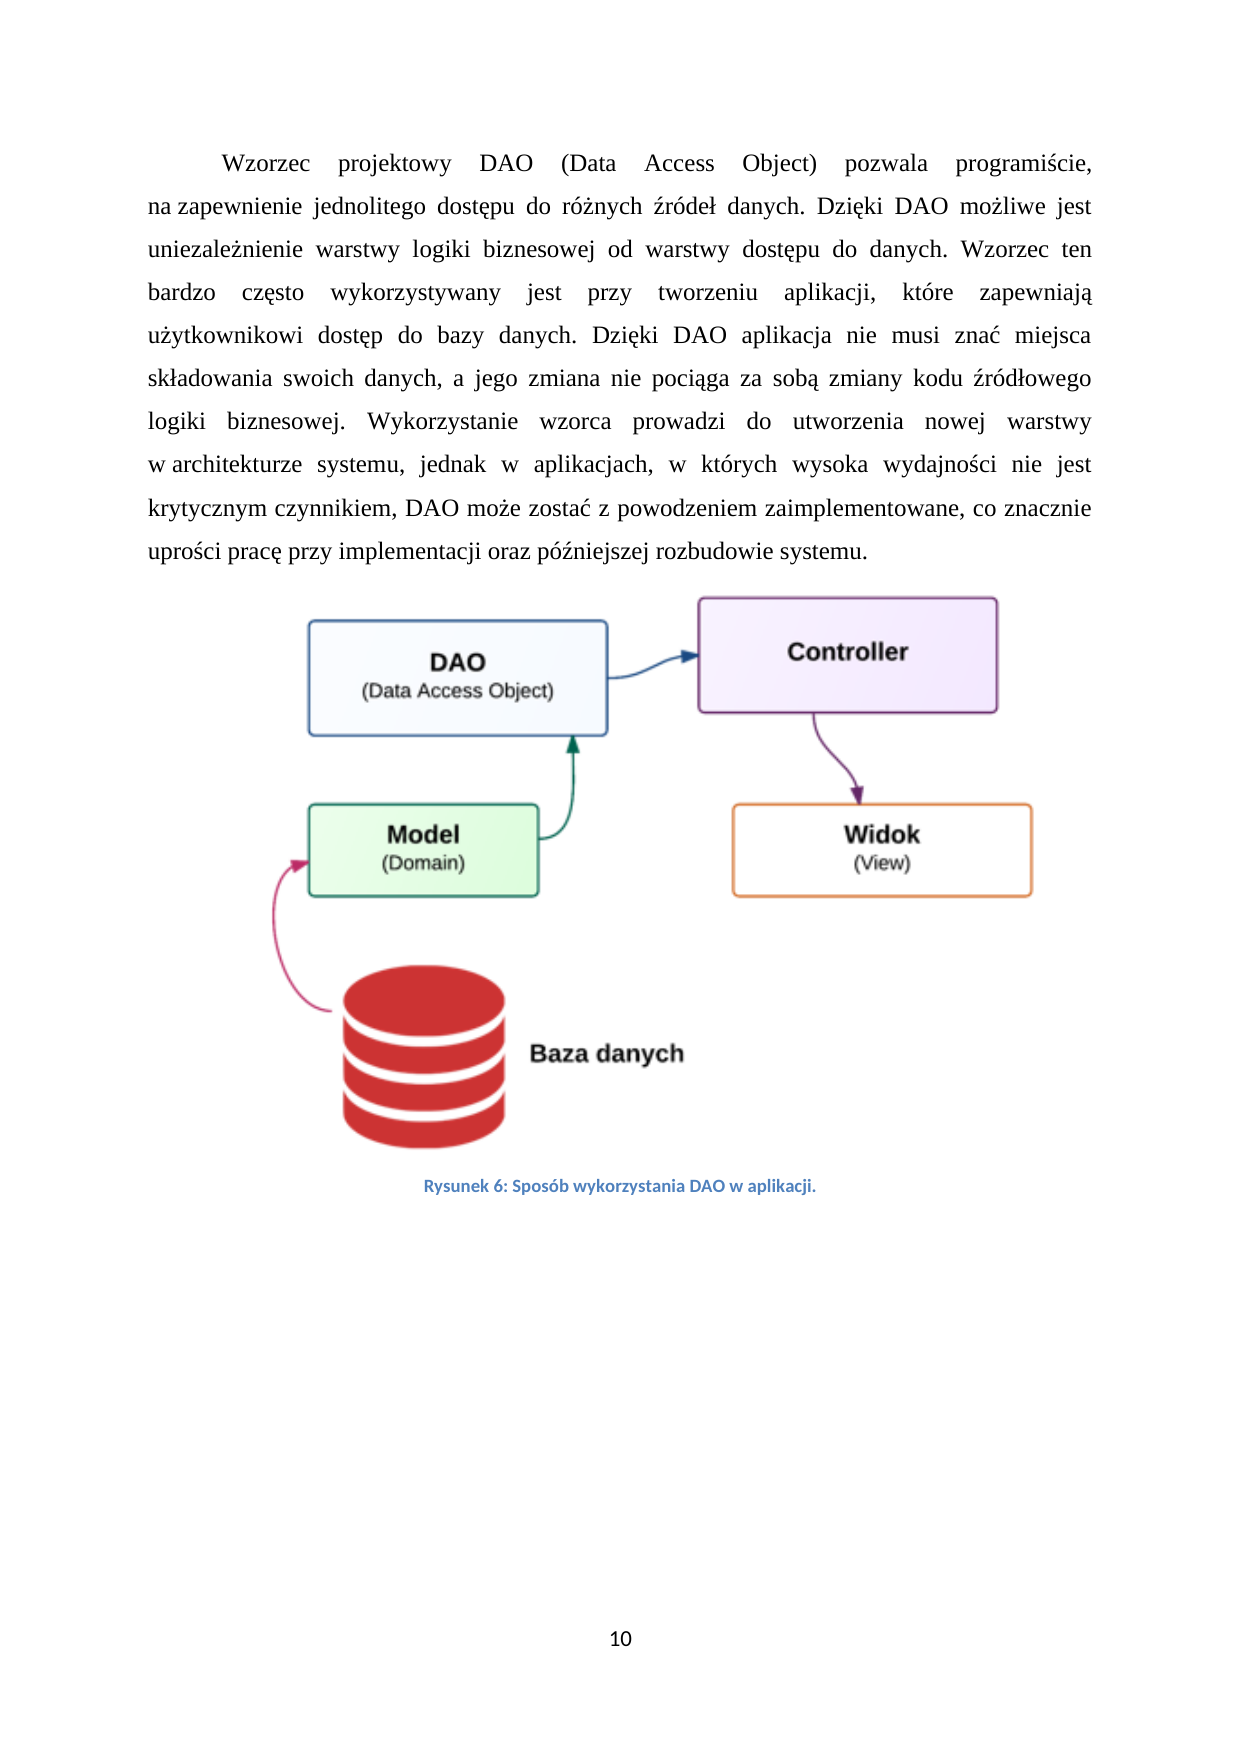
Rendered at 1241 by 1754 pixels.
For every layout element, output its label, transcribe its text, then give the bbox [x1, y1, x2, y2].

text Wzorzec projektowy DAO (Data Access Object) pozwala programiście, na zapewnienie jednolitego dostępu do różnych źródeł danych. Dzięki DAO możliwe jest uniezależnienie warstwy logiki biznesowej od warstwy dostępu do danych. Wzorzec ten bardzo często wykorzystywany jest przy tworzeniu aplikacji, które zapewniają użytkownikowi dostęp do bazy danych. Dzięki DAO aplikacja nie musi znać miejsca składowania swoich danych, a jego zmiana nie pociąga za sobą zmiany kodu źródłowego logiki biznesowej. Wykorzystanie wzorca prowadzi do utworzenia nowej warstwy w architekturze systemu, jednak w aplikacjach, w których wysoka wydajności nie jest krytycznym czynnikiem, DAO może zostać z powodzeniem zaimplementowane, co znacznie uprości pracę przy implementacji oraz późniejszej rozbudowie systemu. [148, 148, 1093, 564]
picture [271, 578, 1043, 1161]
